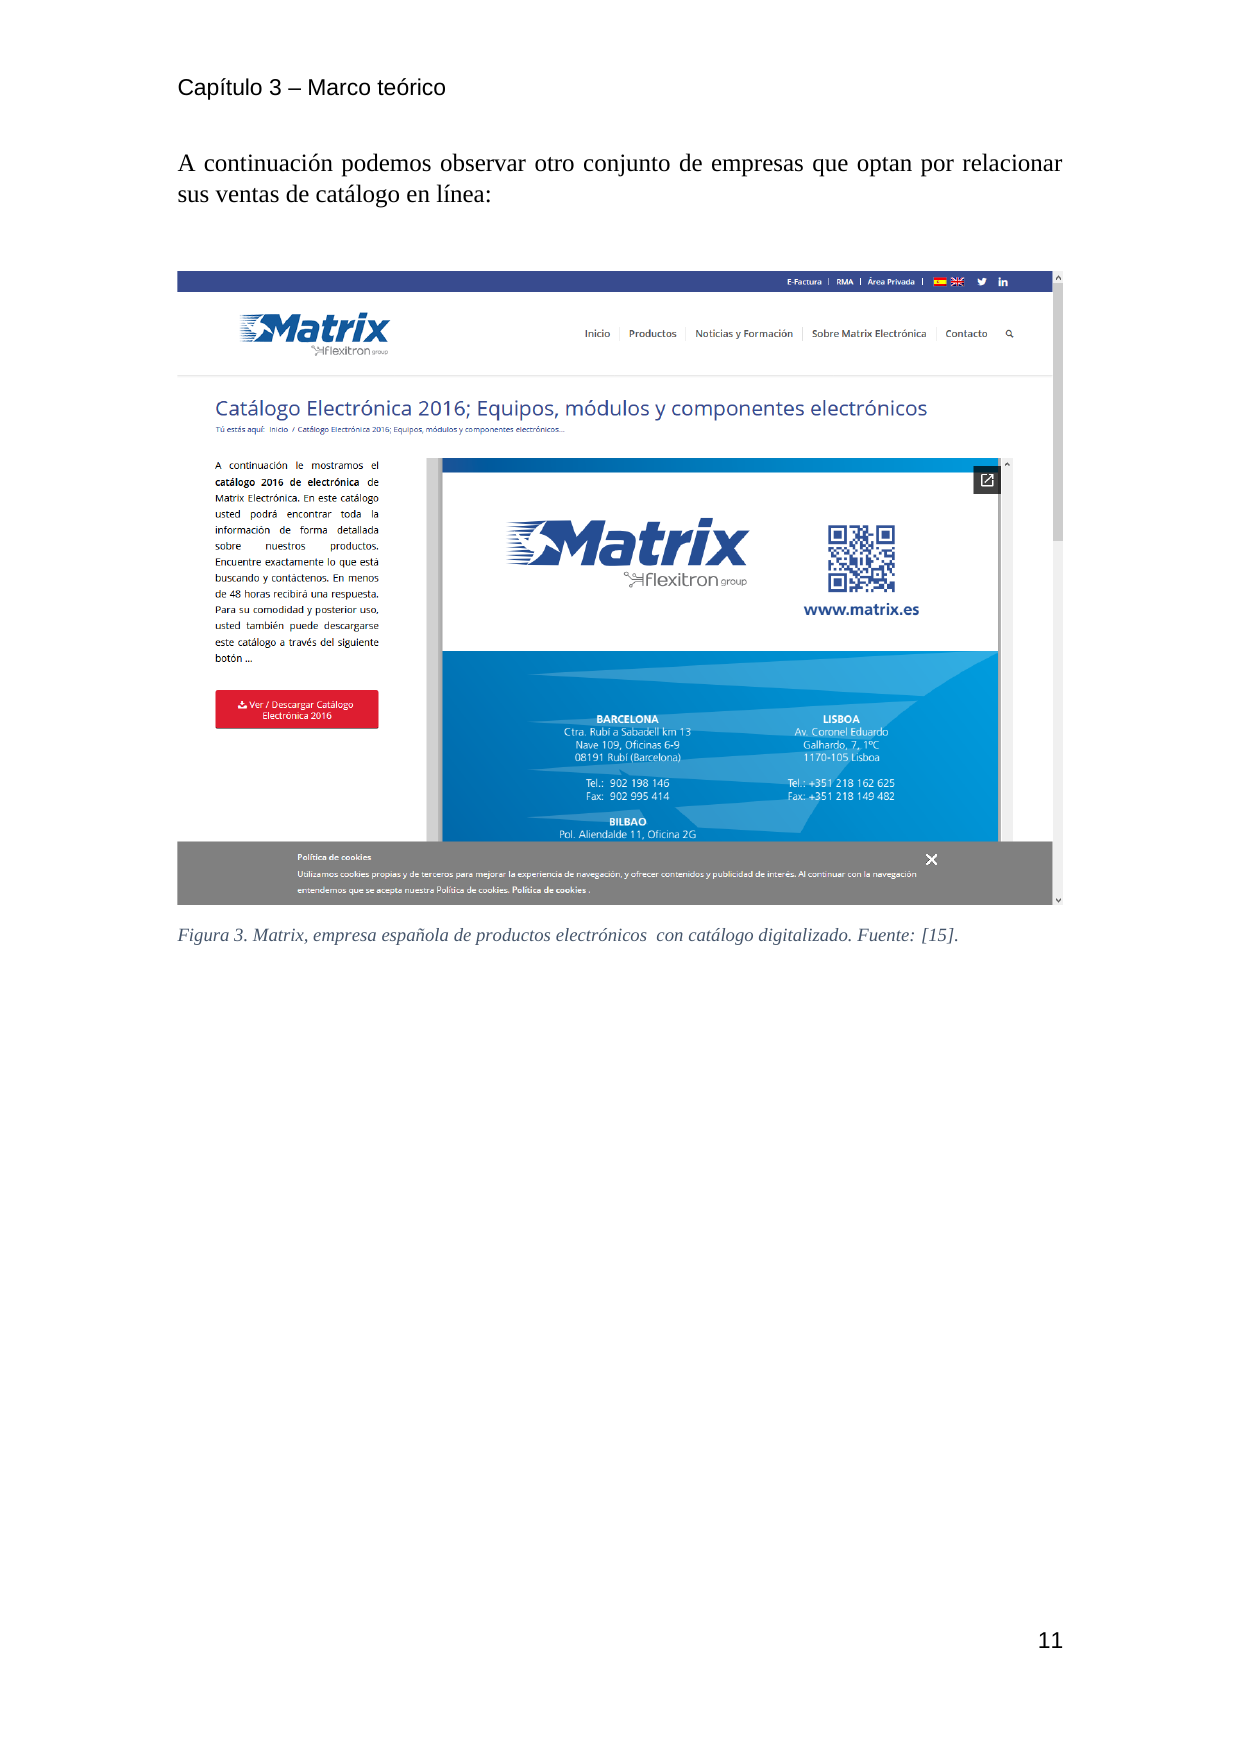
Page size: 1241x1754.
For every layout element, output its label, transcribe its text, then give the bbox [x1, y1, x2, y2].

text A continuación podemos observar otro conjunto de empresas que optan por relacionar sus ventas de catálogo en línea: [177, 148, 1063, 207]
text Figura 4. Matrix, empresa española de productos electrónicos con catálogo digitalizado. Fuente: . [177, 924, 1063, 945]
picture [177, 271, 1063, 905]
